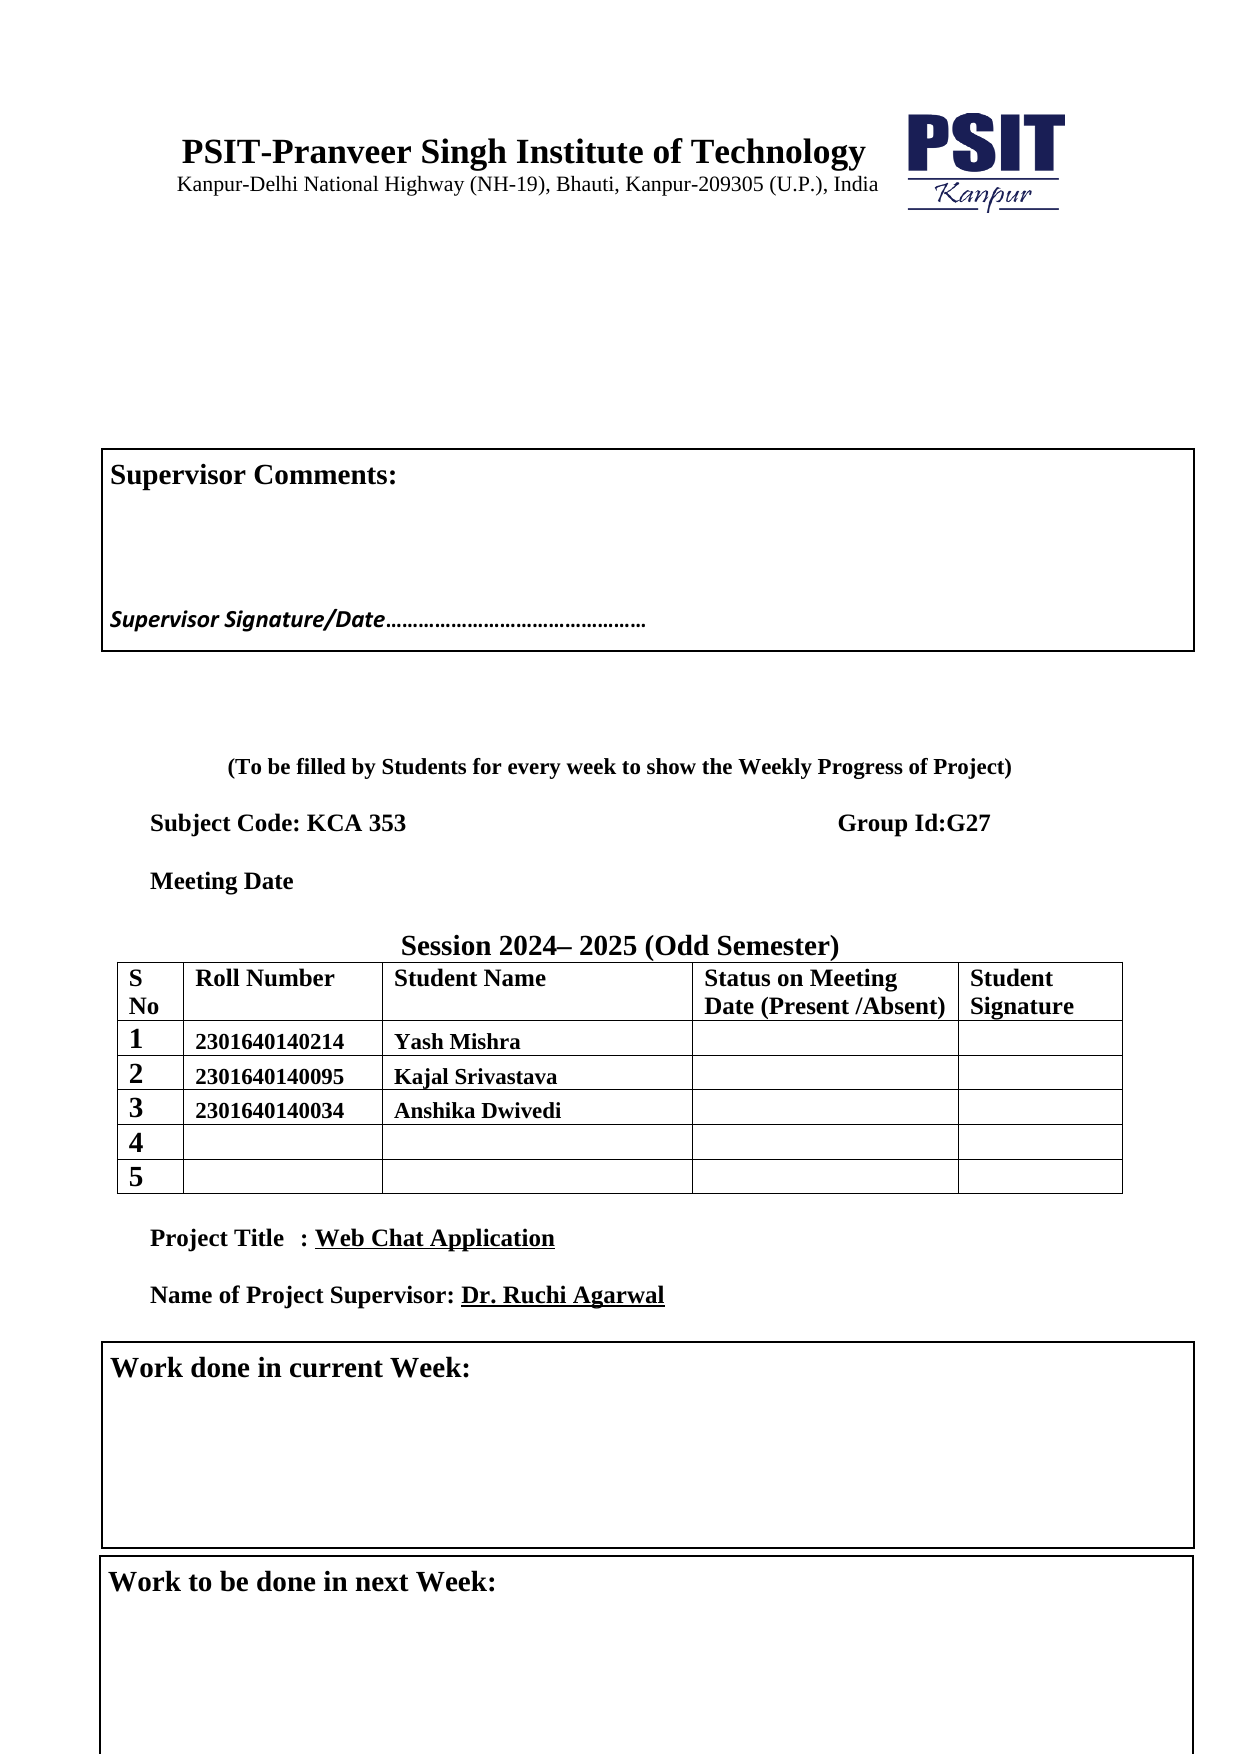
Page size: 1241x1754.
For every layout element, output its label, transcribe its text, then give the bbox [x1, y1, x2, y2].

table_cell [383, 1160, 692, 1193]
table_cell 2301640140034 [184, 1090, 382, 1124]
table_header Roll Number [184, 963, 382, 1020]
table_cell [184, 1160, 382, 1193]
table_cell [693, 1125, 958, 1158]
table_cell Yash Mishra [383, 1021, 692, 1055]
table_cell [383, 1125, 692, 1158]
table_cell 5 [118, 1160, 183, 1193]
table_cell [693, 1090, 958, 1124]
table_cell 3 [118, 1090, 183, 1124]
picture [907, 113, 1070, 213]
table_header S No [118, 963, 183, 1020]
text Project Title : Web Chat Application [150, 1223, 1090, 1252]
text Meeting Date [150, 866, 1090, 894]
text Session 2024– 2025 (Odd Semester) [150, 928, 1090, 962]
table_cell Kajal Srivastava [383, 1056, 692, 1089]
table_cell [959, 1125, 1122, 1158]
table_cell 4 [118, 1125, 183, 1158]
table_header Status on Meeting Date (Present /Absent) [693, 963, 958, 1020]
table_header Student Signature [959, 963, 1122, 1020]
table_cell [959, 1090, 1122, 1124]
text Subject Code: KCA 353 Group Id:G27 [150, 808, 1090, 837]
table_cell [959, 1021, 1122, 1055]
table_cell 2301640140214 [184, 1021, 382, 1055]
text (To be filled by Students for every week to show the Weekly Progress of Project) [150, 753, 1090, 779]
table_cell 1 [118, 1021, 183, 1055]
table_cell [959, 1160, 1122, 1193]
table_cell 2301640140095 [184, 1056, 382, 1089]
text Name of Project Supervisor: Dr. Ruchi Agarwal [150, 1280, 1090, 1309]
table_cell [184, 1125, 382, 1158]
table_cell [693, 1056, 958, 1089]
table_cell 2 [118, 1056, 183, 1089]
table_cell Anshika Dwivedi [383, 1090, 692, 1124]
table_cell [693, 1160, 958, 1193]
table_cell [693, 1021, 958, 1055]
table_cell [959, 1056, 1122, 1089]
table_header Student Name [383, 963, 692, 1020]
